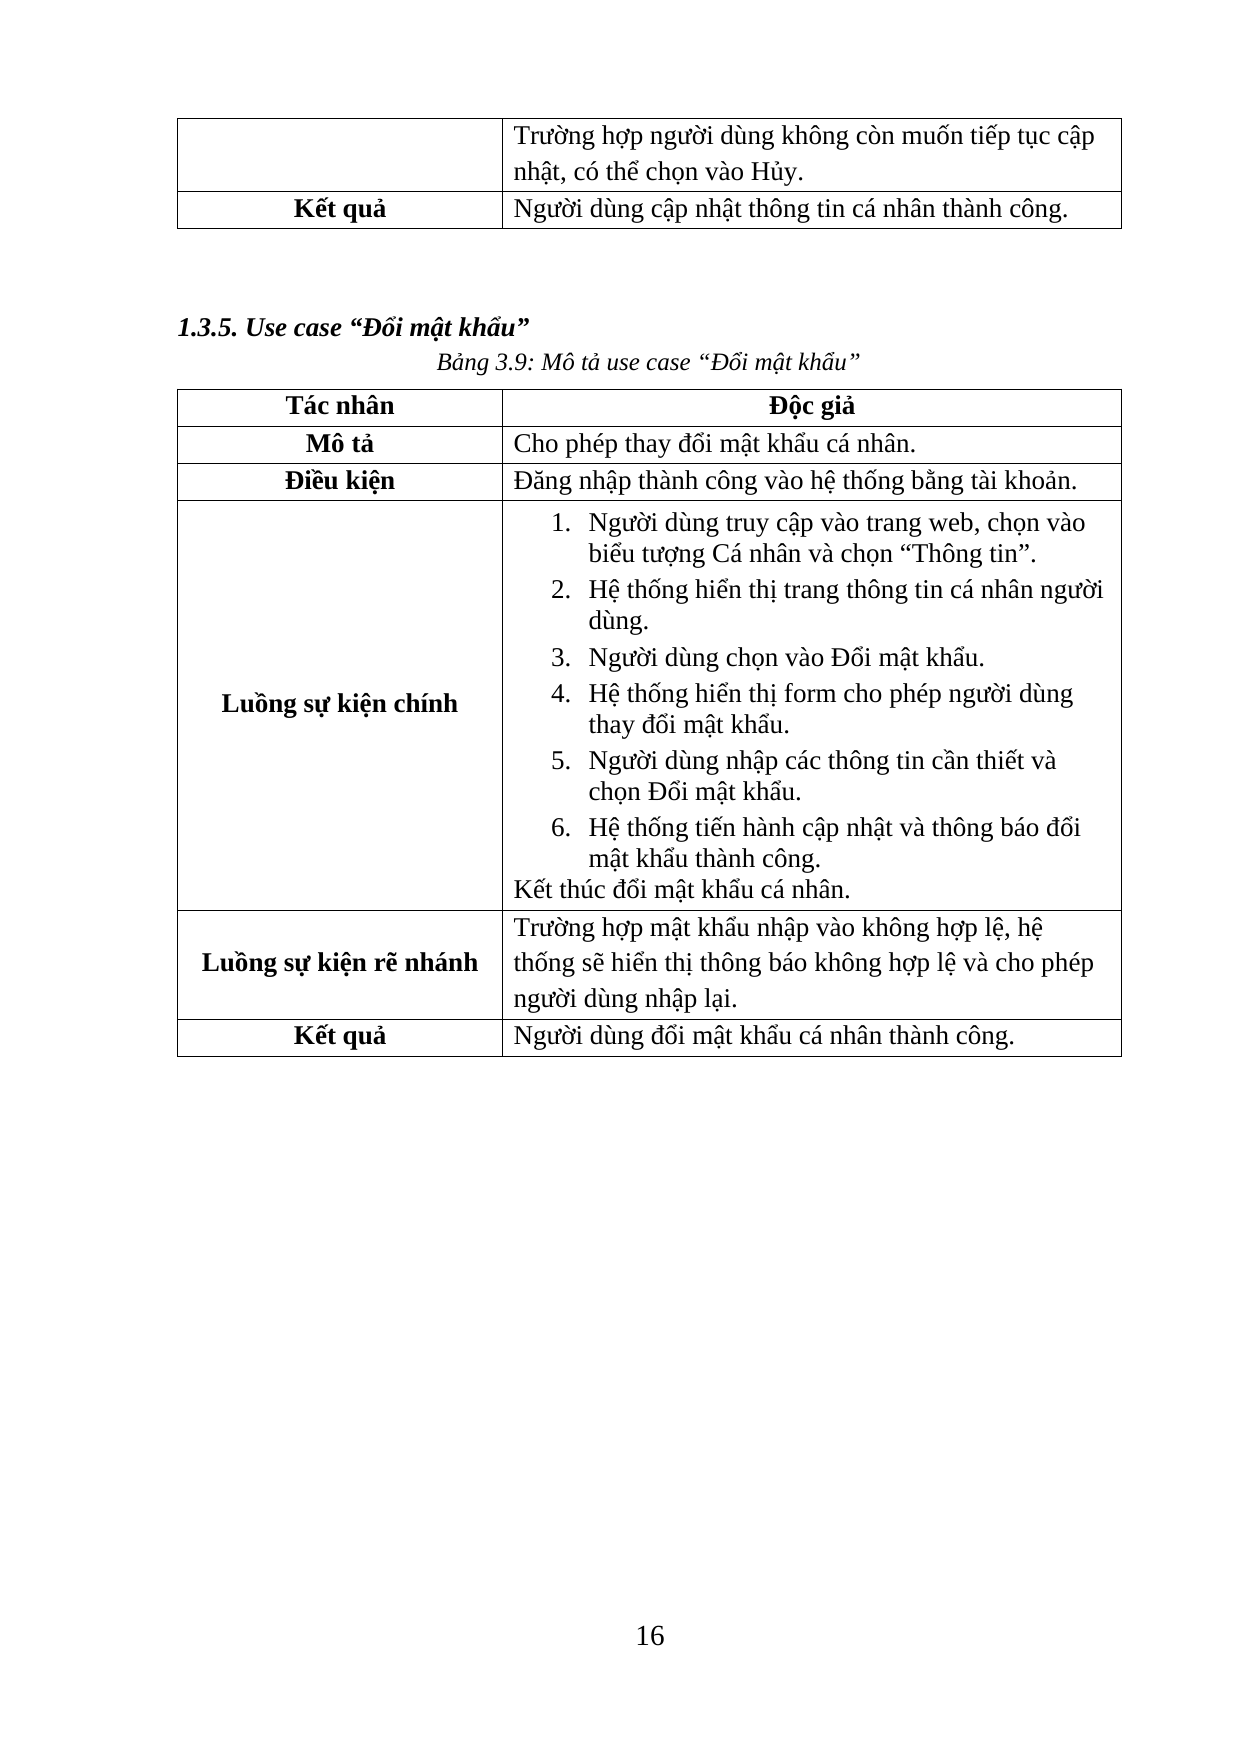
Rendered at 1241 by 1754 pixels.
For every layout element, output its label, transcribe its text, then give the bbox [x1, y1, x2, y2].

table_cell Người dùng đổi mật khẩu cá nhân thành công. [503, 1020, 1121, 1056]
subtitle Use case “Đổi mật khẩu” [177, 311, 1122, 343]
table_header Tác nhân [178, 390, 502, 426]
table_cell Luồng sự kiện rẽ nhánh [178, 911, 502, 1018]
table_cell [503, 119, 1121, 191]
table_cell Người dùng cập nhật thông tin cá nhân thành công. [503, 192, 1121, 228]
table_cell Mô tả [178, 427, 502, 463]
table_cell Kết quả [178, 1020, 502, 1056]
table_cell Kết quả [178, 192, 502, 228]
table_cell Đăng nhập thành công vào hệ thống bằng tài khoản. [503, 464, 1121, 500]
table_cell Điều kiện [178, 464, 502, 500]
table_header Độc giả [503, 390, 1121, 426]
table_cell Trường hợp mật khẩu nhập vào không hợp lệ, hệ thống sẽ hiển thị thông báo không hợp lệ và cho phép người dùng nhập lại. [503, 911, 1121, 1018]
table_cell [178, 119, 502, 191]
table_cell Luồng sự kiện chính [178, 501, 502, 910]
table_cell Người dùng truy cập vào trang web, chọn vào biểu tượng Cá nhân và chọn “Thông tin”. Hệ thống hiển thị trang thông tin cá nhân người dùng. Người dùng chọn vào Đổi mật khẩu. Hệ thống hiển thị form cho phép người dùng thay đổi mật khẩu. Người dùng nhập các thông tin cần thiết và chọn Đổi mật khẩu. Hệ thống tiến hành cập nhật và thông báo đổi mật khẩu thành công. Kết thúc đổi mật khẩu cá nhân. [503, 501, 1121, 910]
table_cell Cho phép thay đổi mật khẩu cá nhân. [503, 427, 1121, 463]
